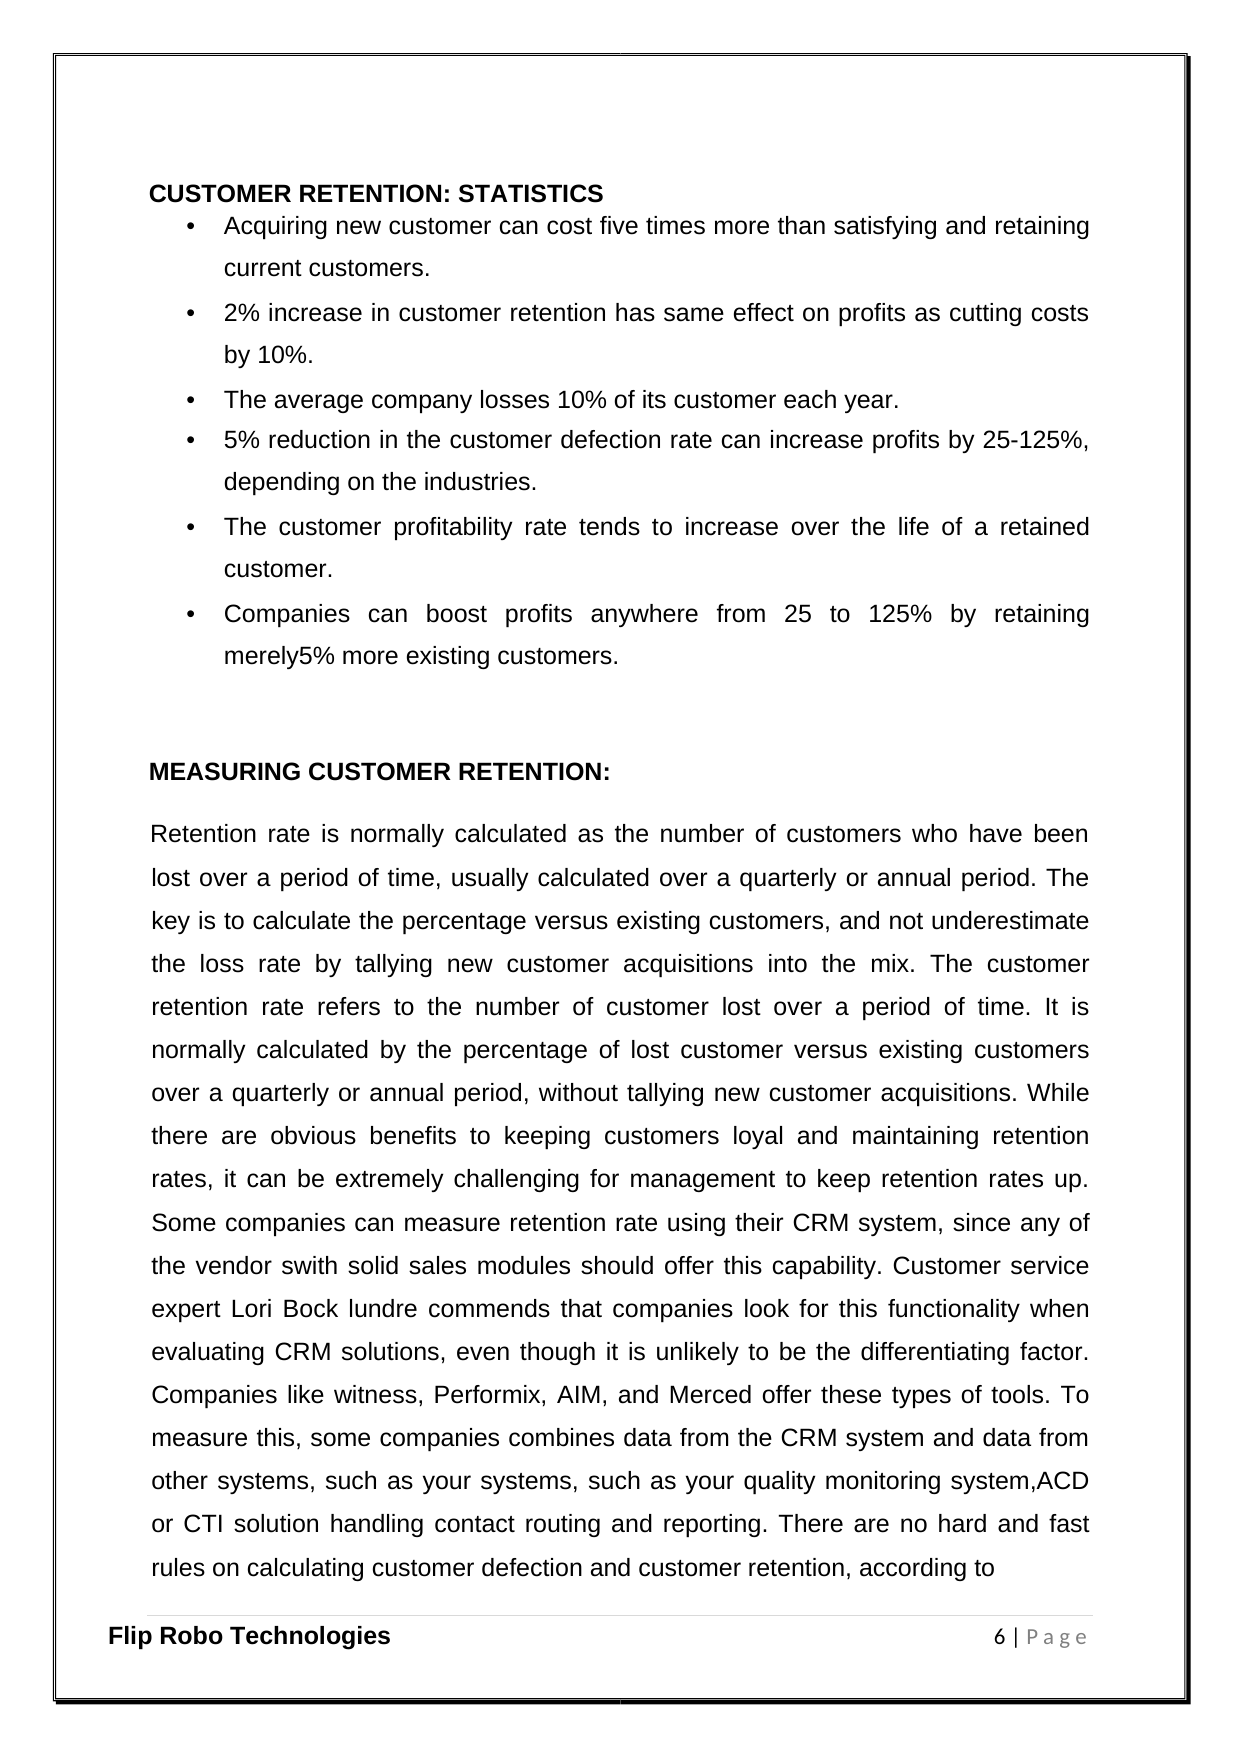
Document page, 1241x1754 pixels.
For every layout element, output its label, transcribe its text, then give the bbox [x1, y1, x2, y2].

list The customer profitability rate tends to increase over the life of a retained customer. [186, 512, 1091, 583]
list 2% increase in customer retention has same effect on profits as cutting costs by 10%. [186, 298, 1091, 369]
list Companies can boost profits anywhere from 25 to 125% by retaining merely5% more existing customers. [186, 599, 1091, 670]
text CUSTOMER RETENTION: STATISTICS [148, 179, 1091, 208]
list The average company losses 10% of its customer each year. [186, 385, 1091, 413]
text Retention rate is normally calculated as the number of customers who have been lost over a period of time, usually calculated over a quarterly or annual period. The key is to calculate the percentage versus existing customers, and not underestimate the loss rate by tallying new customer acquisitions into the mix. The customer retention rate refers to the number of customer lost over a period of time. It is normally calculated by the percentage of lost customer versus existing customers over a quarterly or annual period, without tallying new customer acquisitions. While there are obvious benefits to keeping customers loyal and maintaining retention rates, it can be extremely challenging for management to keep retention rates up. Some companies can measure retention rate using their CRM system, since any of the vendor swith solid sales modules should offer this capability. Customer service expert Lori Bock lundre commends that companies look for this functionality when evaluating CRM solutions, even though it is unlikely to be the differentiating factor. Companies like witness, Performix, AIM, and Merced offer these types of tools. To measure this, some companies combines data from the CRM system and data from other systems, such as your systems, such as your quality monitoring system,ACD or CTI solution handling contact routing and reporting. There are no hard and fast rules on calculating customer defection and customer retention, according to [150, 819, 1091, 1581]
list Acquiring new customer can cost five times more than satisfying and retaining current customers. [186, 211, 1091, 282]
list 5% reduction in the customer defection rate can increase profits by 25-125%, depending on the industries. [186, 425, 1091, 496]
text MEASURING CUSTOMER RETENTION: [148, 757, 1091, 786]
